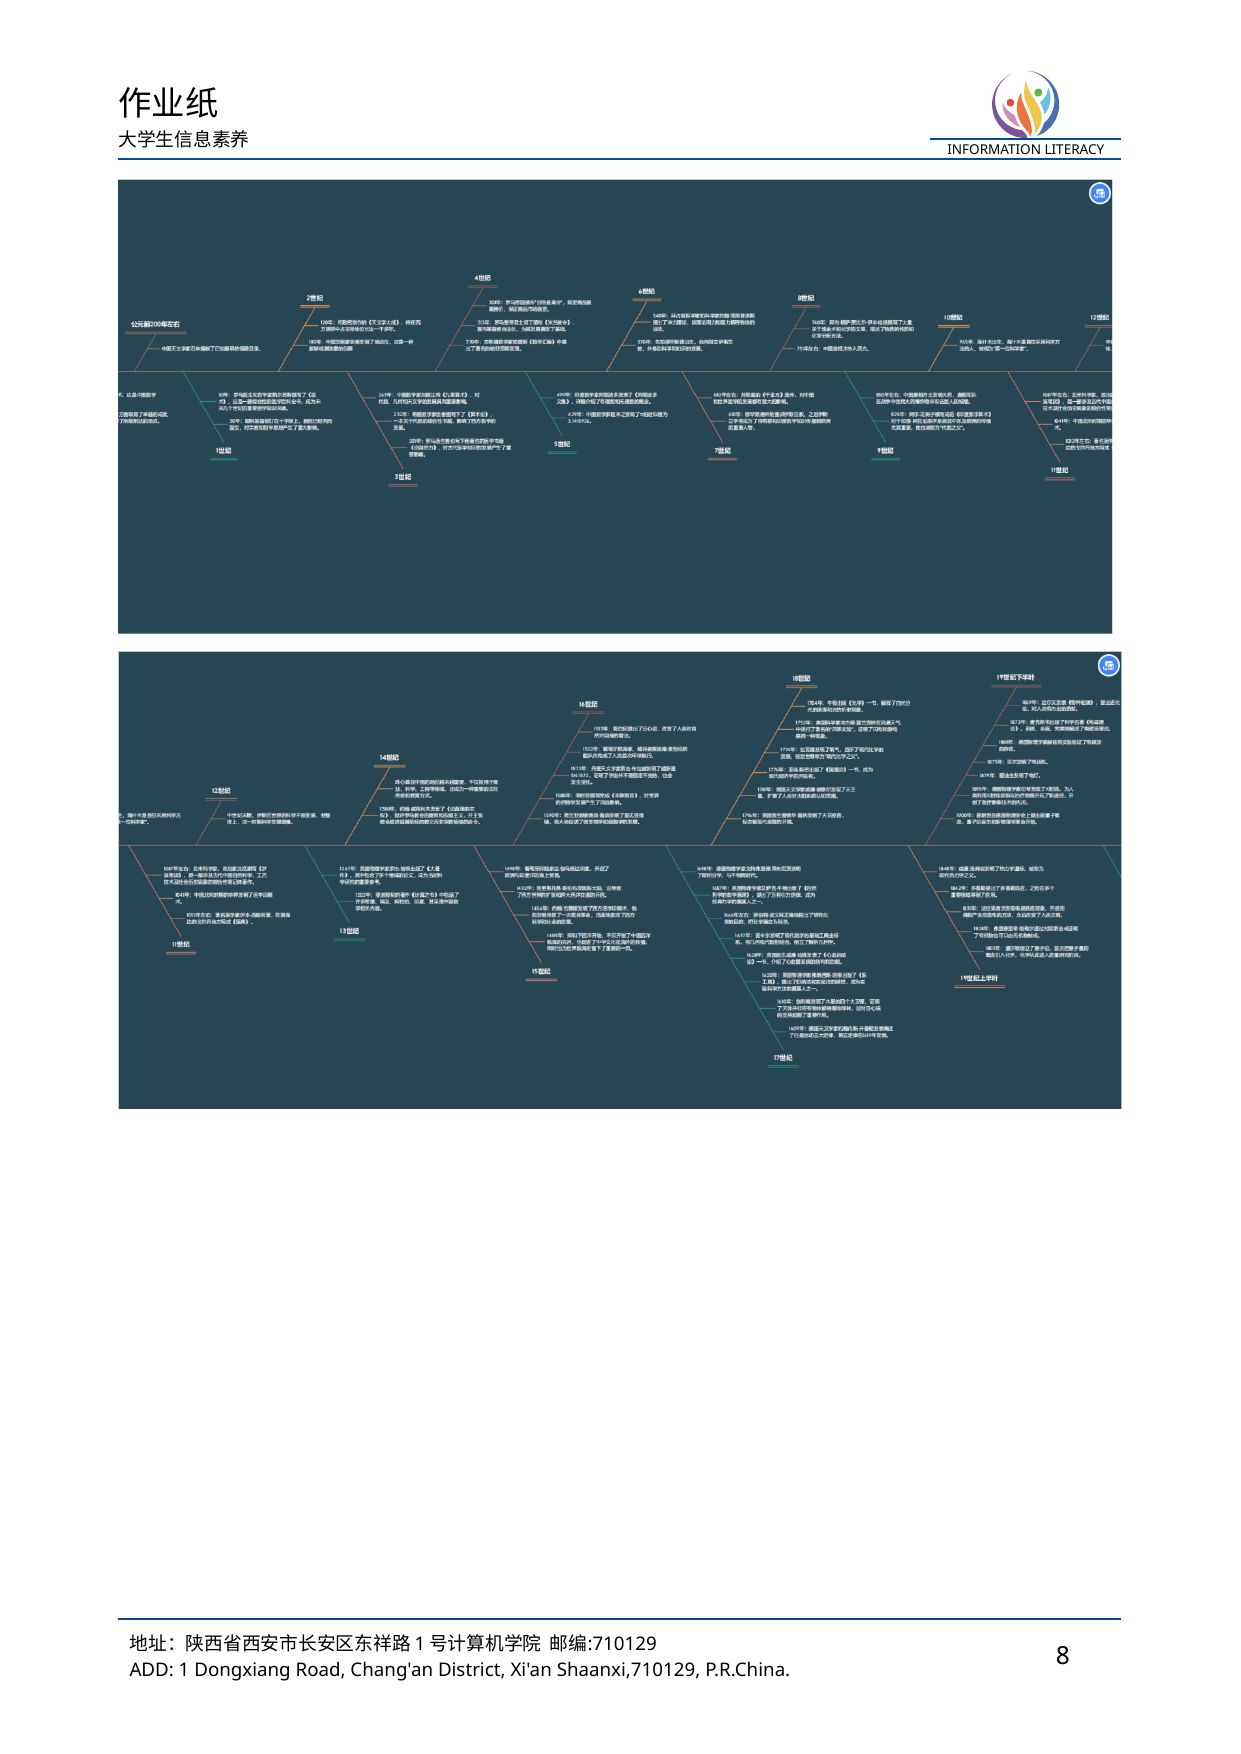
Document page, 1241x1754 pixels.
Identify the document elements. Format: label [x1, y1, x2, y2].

picture [118, 651, 1122, 1109]
picture [118, 179, 1113, 634]
